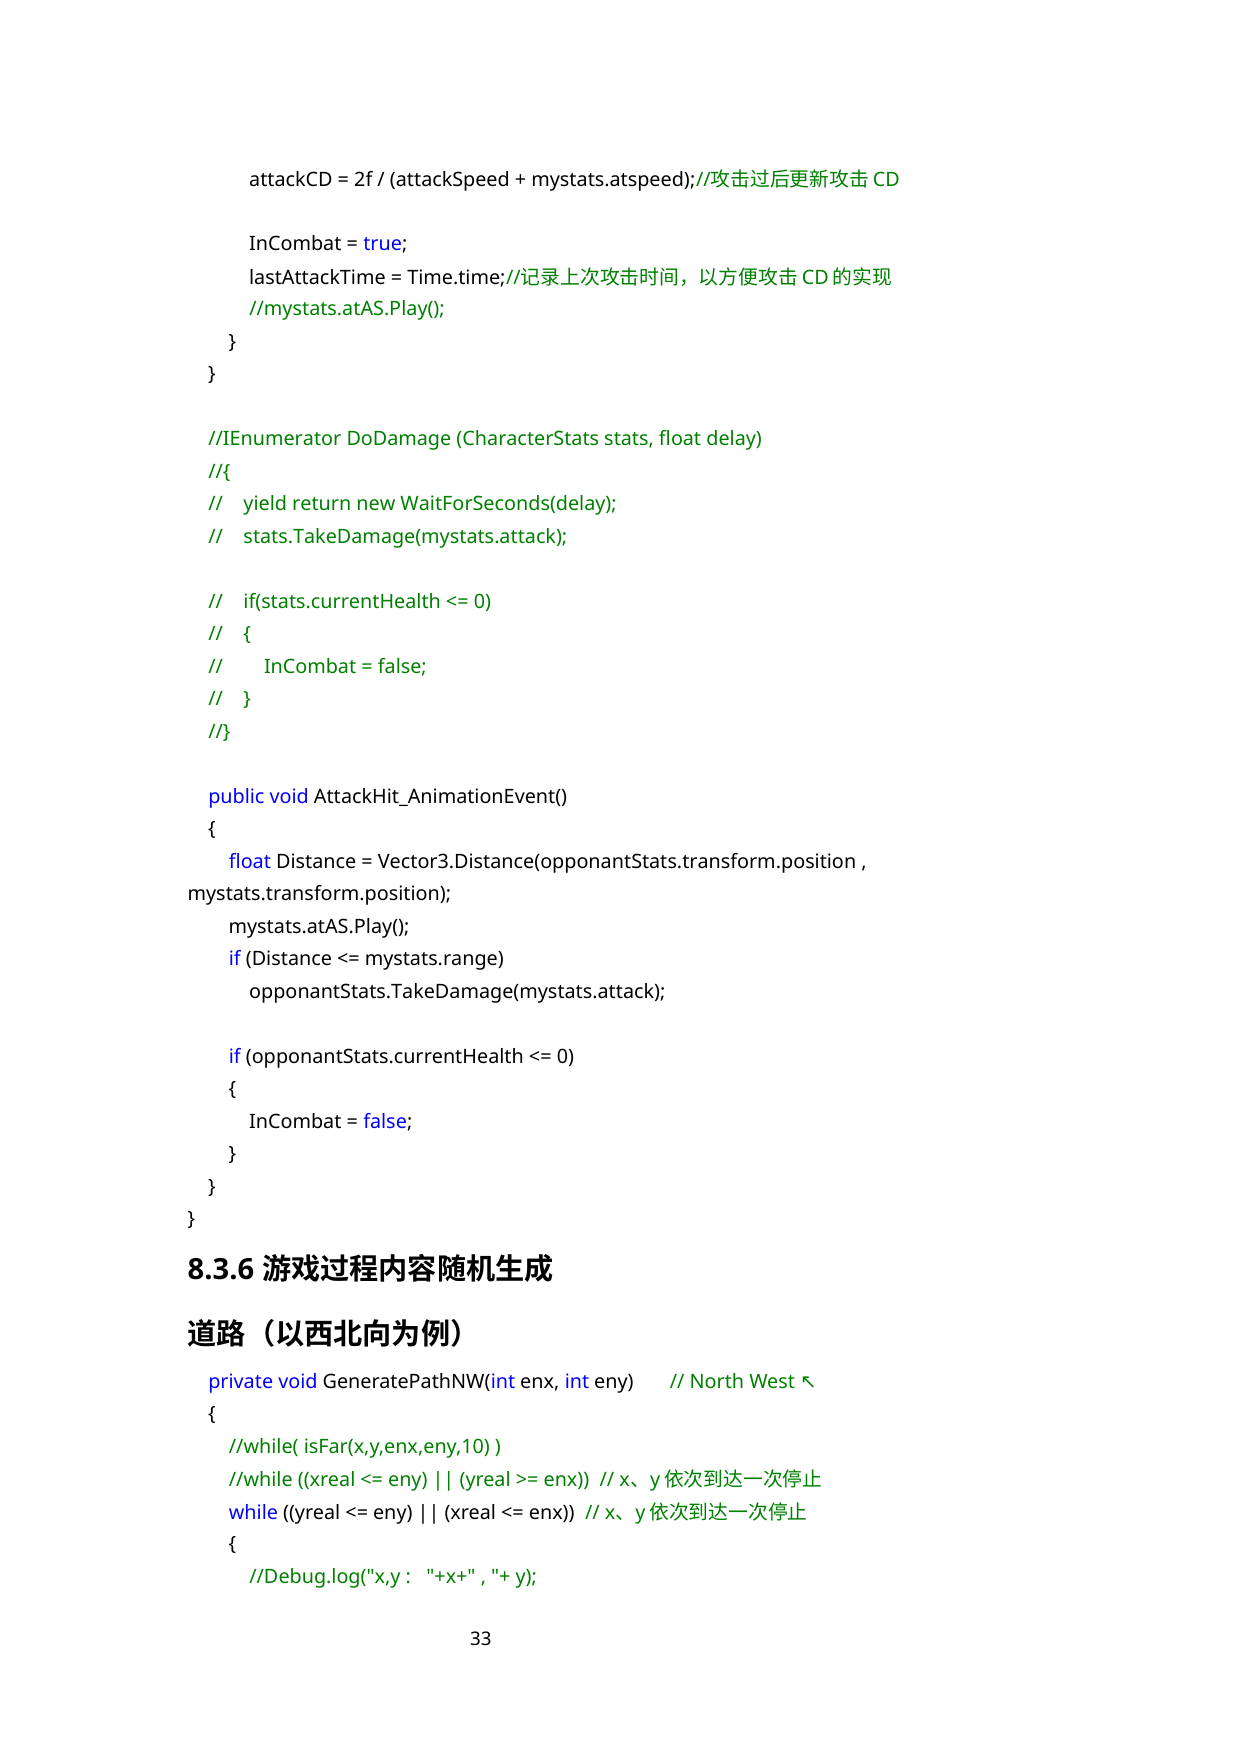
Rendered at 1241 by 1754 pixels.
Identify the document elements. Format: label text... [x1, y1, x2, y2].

text { [187, 1527, 1053, 1559]
text // stats.TakeDamage(mystats.attack); [187, 519, 1053, 552]
text { [187, 812, 1053, 844]
text 道路（以西北向为例） [187, 1299, 1053, 1364]
text // { [187, 617, 1053, 649]
text opponantStats.TakeDamage(mystats.attack); [187, 974, 1053, 1007]
text mystats.atAS.Play(); [187, 909, 1053, 942]
text //while( isFar(x,y,enx,eny,10) ) [187, 1429, 1053, 1462]
text // InCombat = false; [187, 649, 1053, 682]
text } [187, 324, 1053, 357]
text InCombat = true; [187, 227, 1053, 259]
text // if(stats.currentHealth <= 0) [187, 584, 1053, 617]
text { [187, 1072, 1053, 1104]
text //while ((xreal <= eny) || (yreal >= enx)) // x、y依次到达一次停止 [187, 1462, 1053, 1494]
text } [187, 357, 1053, 389]
text if (opponantStats.currentHealth <= 0) [187, 1039, 1053, 1072]
text private void GeneratePathNW(int enx, int eny) // North West ↖ [187, 1364, 1053, 1397]
text //} [187, 714, 1053, 747]
text InCombat = false; [187, 1104, 1053, 1137]
text } [187, 1169, 1053, 1202]
text //{ [187, 454, 1053, 487]
text } [187, 1202, 1053, 1234]
text //Debug.log("x,y : "+x+" , "+ y); [187, 1559, 1053, 1592]
text public void AttackHit_AnimationEvent() [187, 779, 1053, 812]
text while ((yreal <= eny) || (xreal <= enx)) // x、y依次到达一次停止 [187, 1494, 1053, 1527]
text // yield return new WaitForSeconds(delay); [187, 487, 1053, 519]
text float Distance = Vector3.Distance(opponantStats.transform.position , mystats.transform.position); [187, 844, 1053, 909]
subtitle 8.3.6 游戏过程内容随机生成 [187, 1234, 1053, 1299]
text //IEnumerator DoDamage (CharacterStats stats, float delay) [187, 422, 1053, 454]
text if (Distance <= mystats.range) [187, 942, 1053, 974]
text } [187, 1137, 1053, 1169]
text attackCD = 2f / (attackSpeed + mystats.atspeed);//攻击过后更新攻击CD [187, 162, 1053, 194]
text // } [187, 682, 1053, 714]
text //mystats.atAS.Play(); [187, 292, 1053, 324]
text lastAttackTime = Time.time;//记录上次攻击时间，以方便攻击CD的实现 [187, 259, 1053, 292]
text { [187, 1397, 1053, 1429]
